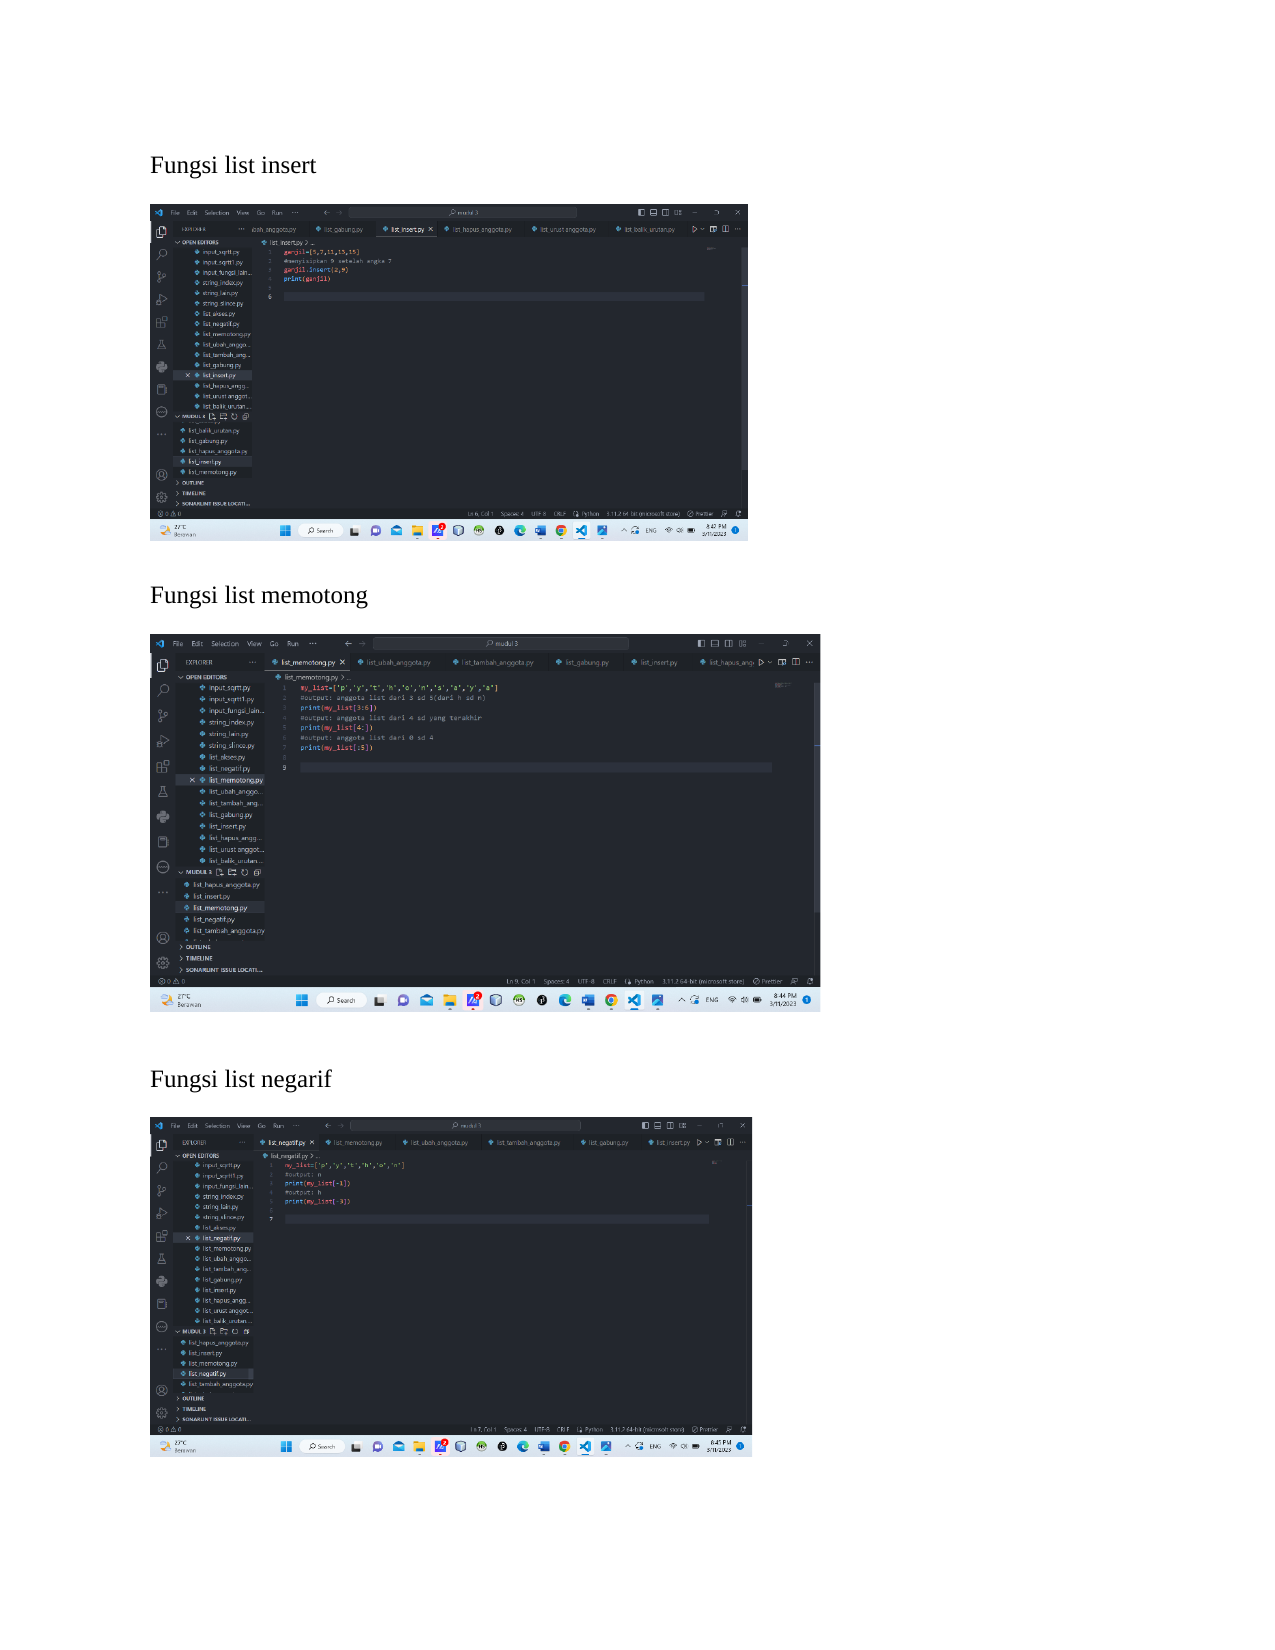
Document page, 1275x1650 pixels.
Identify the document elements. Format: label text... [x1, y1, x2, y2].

picture [150, 1117, 753, 1457]
picture [150, 204, 748, 541]
text Fungsi list memotong [150, 580, 1125, 609]
picture [150, 634, 821, 1012]
text Fungsi list negarif [150, 1064, 1125, 1093]
text Fungsi list insert [150, 150, 1125, 179]
